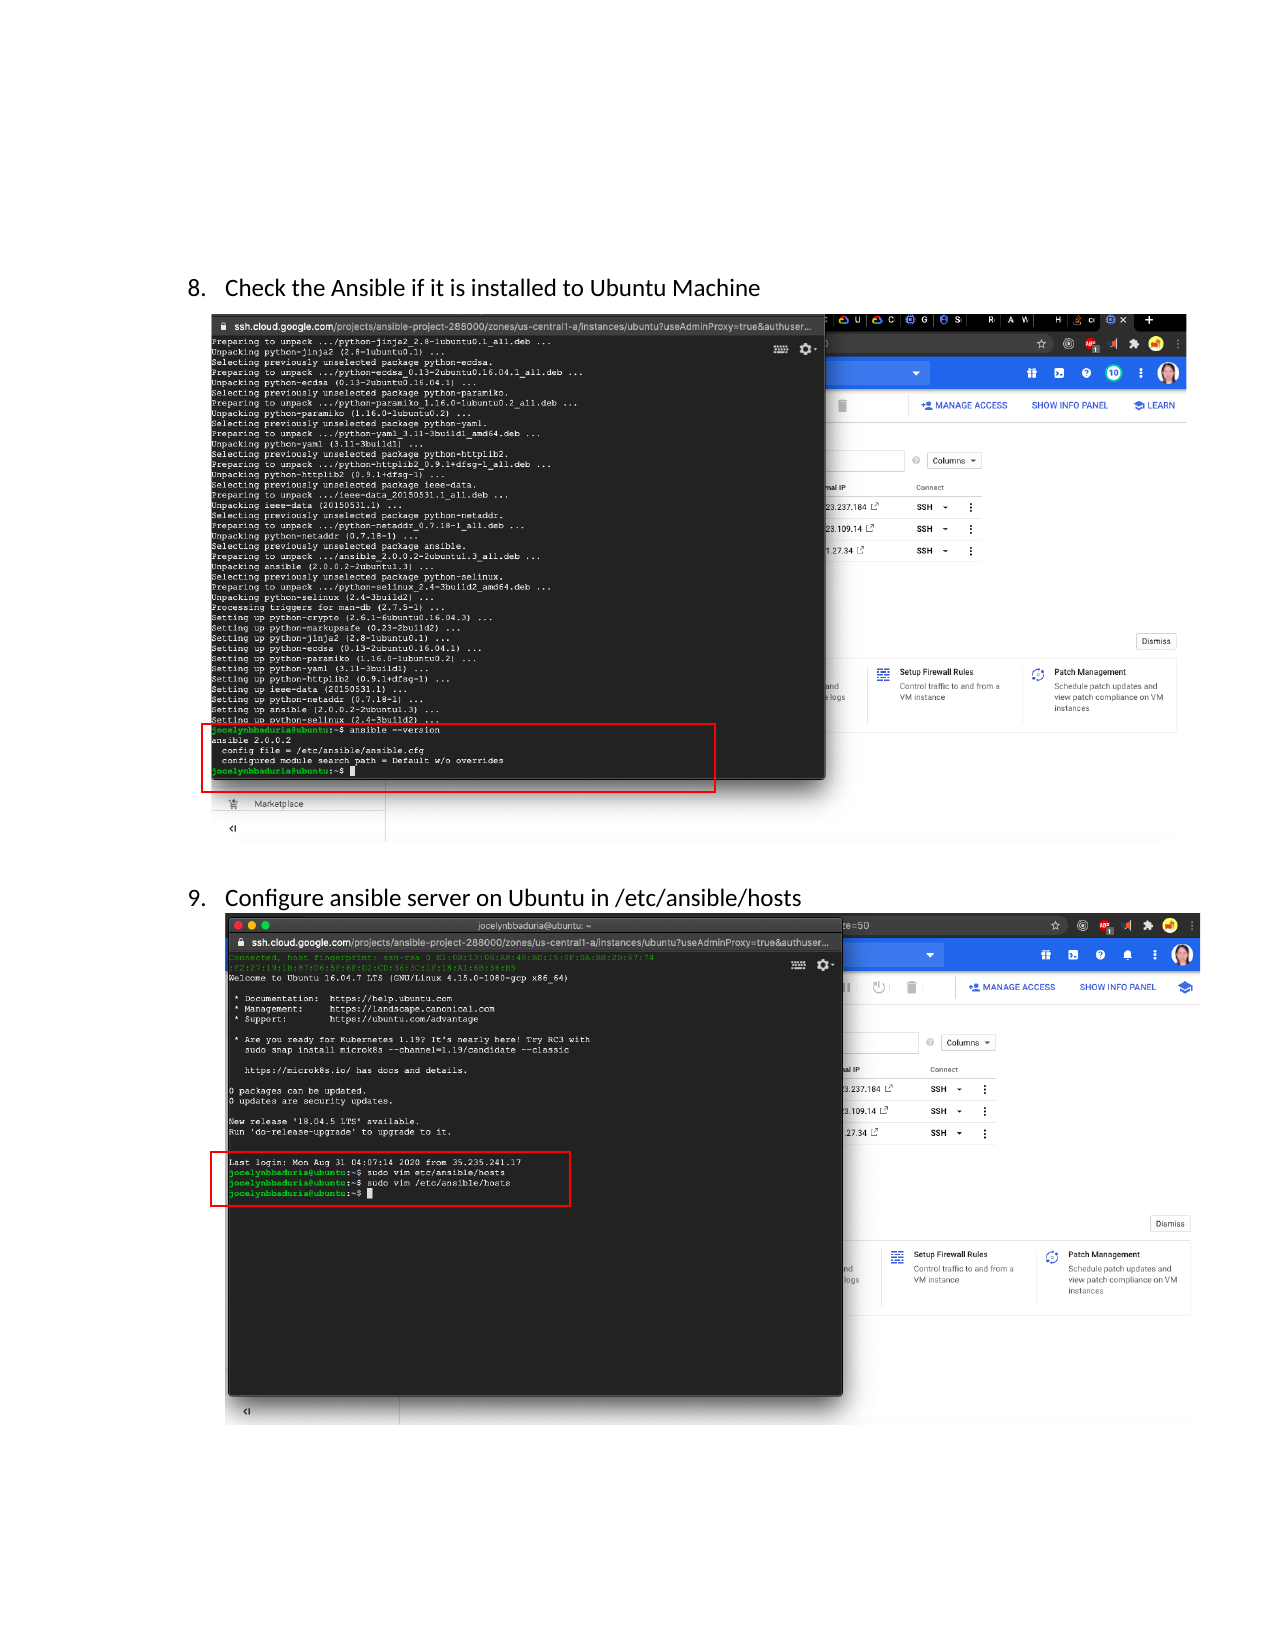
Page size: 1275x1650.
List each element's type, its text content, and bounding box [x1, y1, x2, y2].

picture [225, 1153, 569, 1205]
picture [211, 725, 714, 791]
picture [211, 314, 1187, 842]
list Configure ansible server on Ubuntu in /etc/ansible/hosts [187, 882, 1125, 913]
picture [225, 913, 1200, 1425]
list Check the Ansible if it is installed to Ubuntu Machine [187, 272, 1125, 303]
